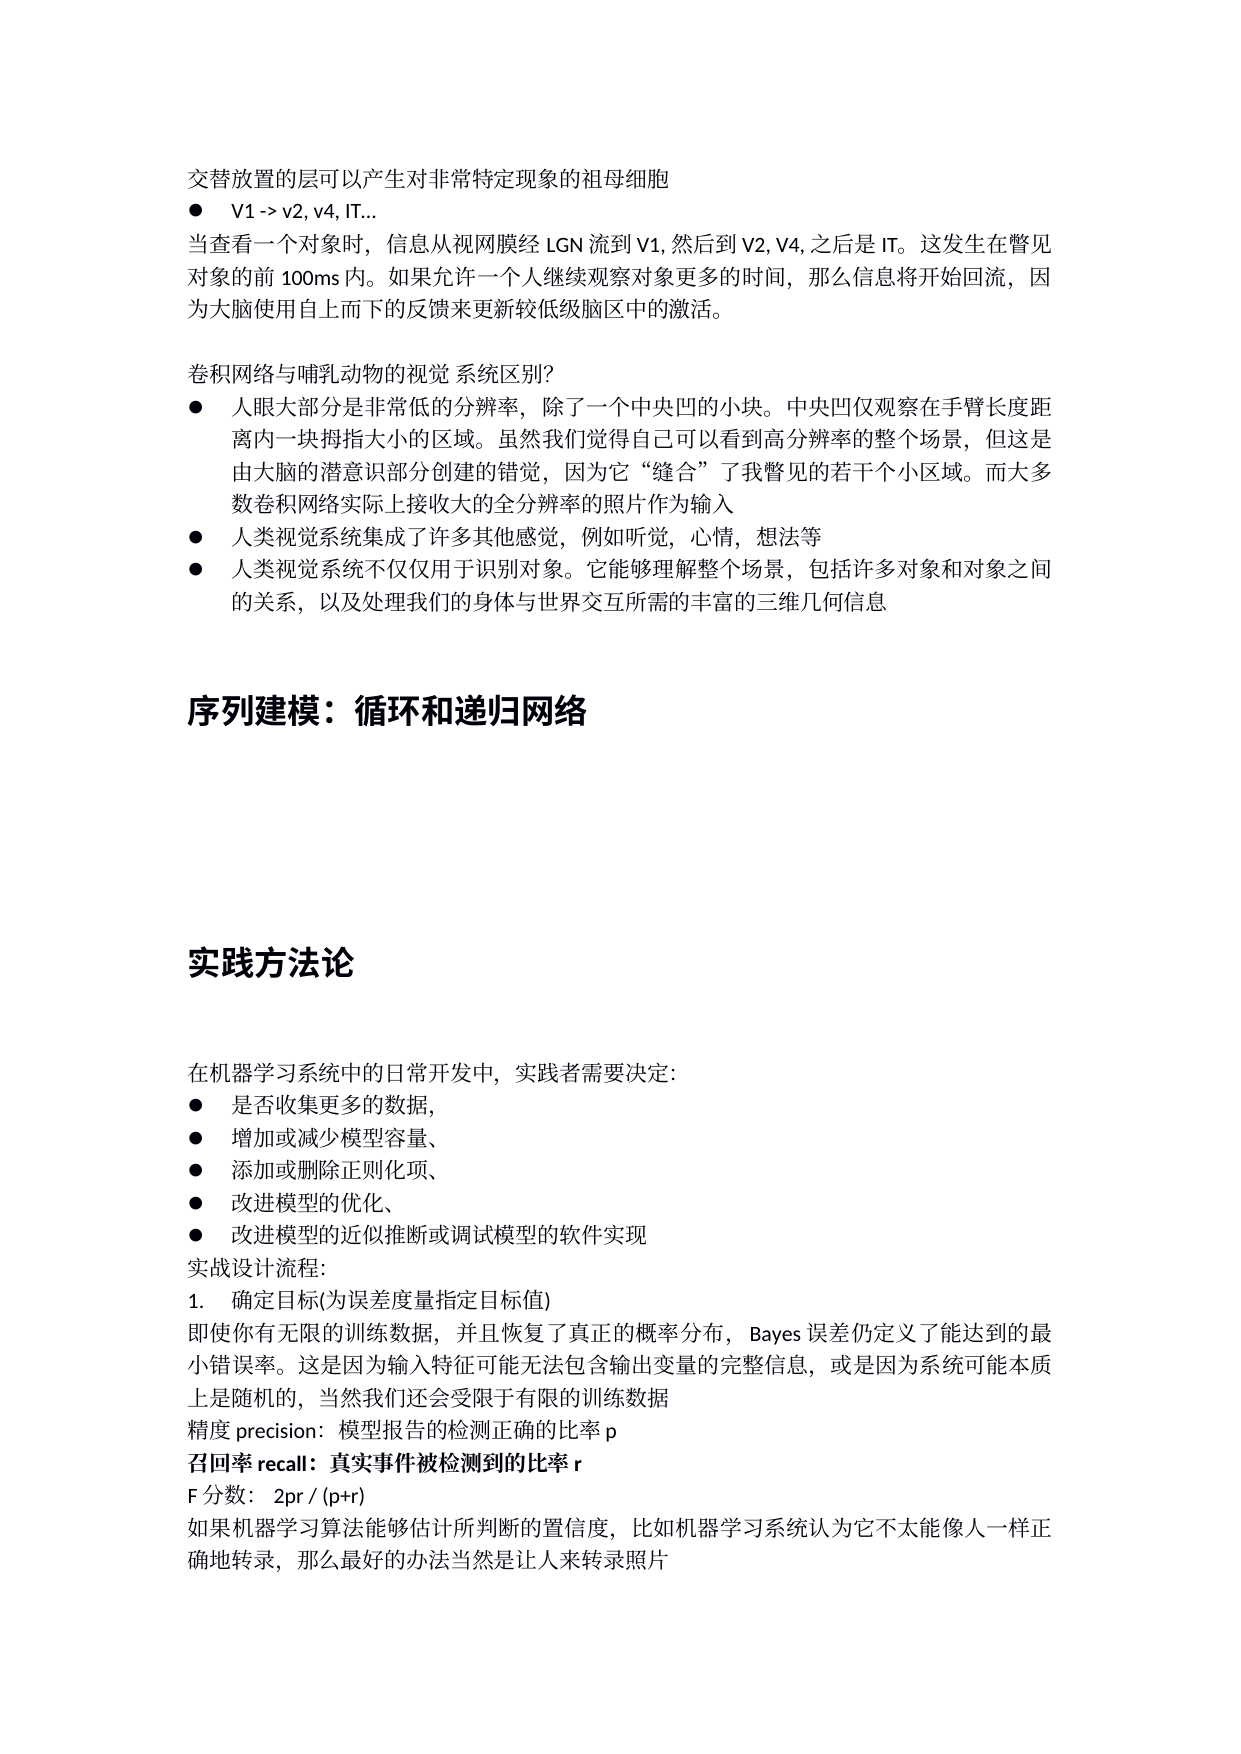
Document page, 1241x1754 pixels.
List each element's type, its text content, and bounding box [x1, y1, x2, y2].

subtitle 实践方法论 [187, 928, 1053, 993]
text F分数： 2pr / (p+r) [187, 1478, 1053, 1511]
list 是否收集更多的数据， [187, 1088, 1053, 1121]
text 实战设计流程： [187, 1251, 1053, 1283]
text 卷积网络与哺乳动物的视觉 系统区别？ [187, 357, 1053, 389]
list 人类视觉系统集成了许多其他感觉，例如听觉，心情，想法等 [187, 519, 1053, 552]
text 在机器学习系统中的日常开发中，实践者需要决定： [187, 1056, 1053, 1088]
text 当查看一个对象时，信息从视网膜经LGN流到V1, 然后到V2, V4, 之后是IT。这发生在瞥见对象的前100ms内。如果允许一个人继续观察对象更多的时间，那么信息将开始回流，因为大脑使用自上而下的反馈来更新较低级脑区中的激活。 [187, 227, 1053, 324]
text 如果机器学习算法能够估计所判断的置信度，比如机器学习系统认为它不太能像人一样正确地转录，那么最好的办法当然是让人来转录照片 [187, 1511, 1053, 1576]
list 确定目标(为误差度量指定目标值) [187, 1283, 1053, 1316]
list 人眼大部分是非常低的分辨率，除了一个中央凹的小块。中央凹仅观察在手臂长度距离内一块拇指大小的区域。虽然我们觉得自己可以看到高分辨率的整个场景，但这是由大脑的潜意识部分创建的错觉，因为它“缝合”了我瞥见的若干个小区域。而大多数卷积网络实际上接收大的全分辨率的照片作为输入 [187, 389, 1053, 519]
list 增加或减少模型容量、 [187, 1121, 1053, 1153]
text 即使你有无限的训练数据，并且恢复了真正的概率分布，Bayes误差仍定义了能达到的最小错误率。这是因为输入特征可能无法包含输出变量的完整信息，或是因为系统可能本质上是随机的，当然我们还会受限于有限的训练数据 [187, 1316, 1053, 1413]
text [187, 162, 1053, 194]
subtitle 序列建模：循环和递归网络 [187, 677, 1053, 742]
list 改进模型的近似推断或调试模型的软件实现 [187, 1218, 1053, 1251]
list 改进模型的优化、 [187, 1186, 1053, 1218]
list V1 -> v2, v4, IT… [187, 194, 1053, 227]
list 添加或删除正则化项、 [187, 1153, 1053, 1186]
text 召回率recall：真实事件被检测到的比率r [187, 1446, 1053, 1478]
list 人类视觉系统不仅仅用于识别对象。它能够理解整个场景，包括许多对象和对象之间的关系，以及处理我们的身体与世界交互所需的丰富的三维几何信息 [187, 552, 1053, 617]
text 精度precision：模型报告的检测正确的比率p [187, 1413, 1053, 1446]
